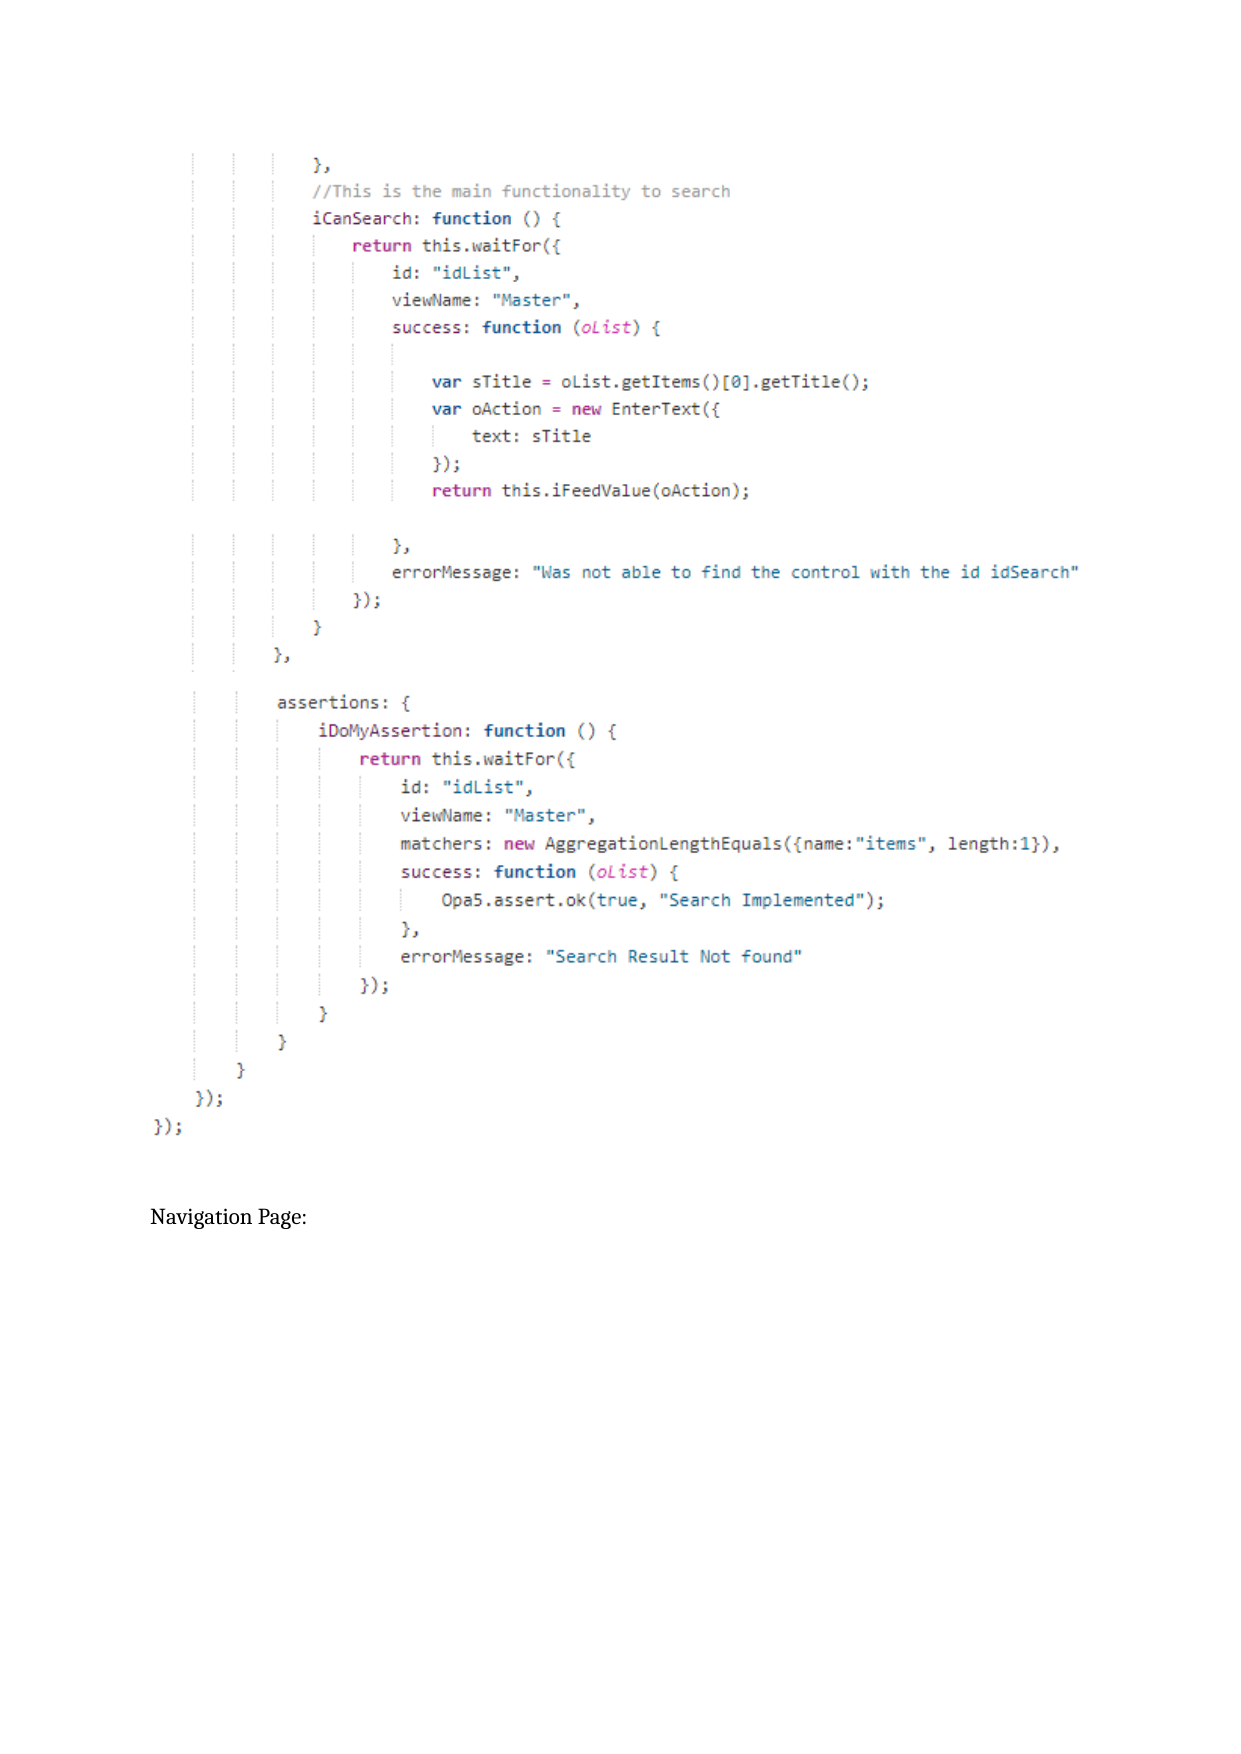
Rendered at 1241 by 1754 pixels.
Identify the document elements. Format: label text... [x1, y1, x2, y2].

picture [150, 691, 1065, 1140]
picture [150, 150, 1091, 672]
text Navigation Page: [150, 1203, 1090, 1230]
